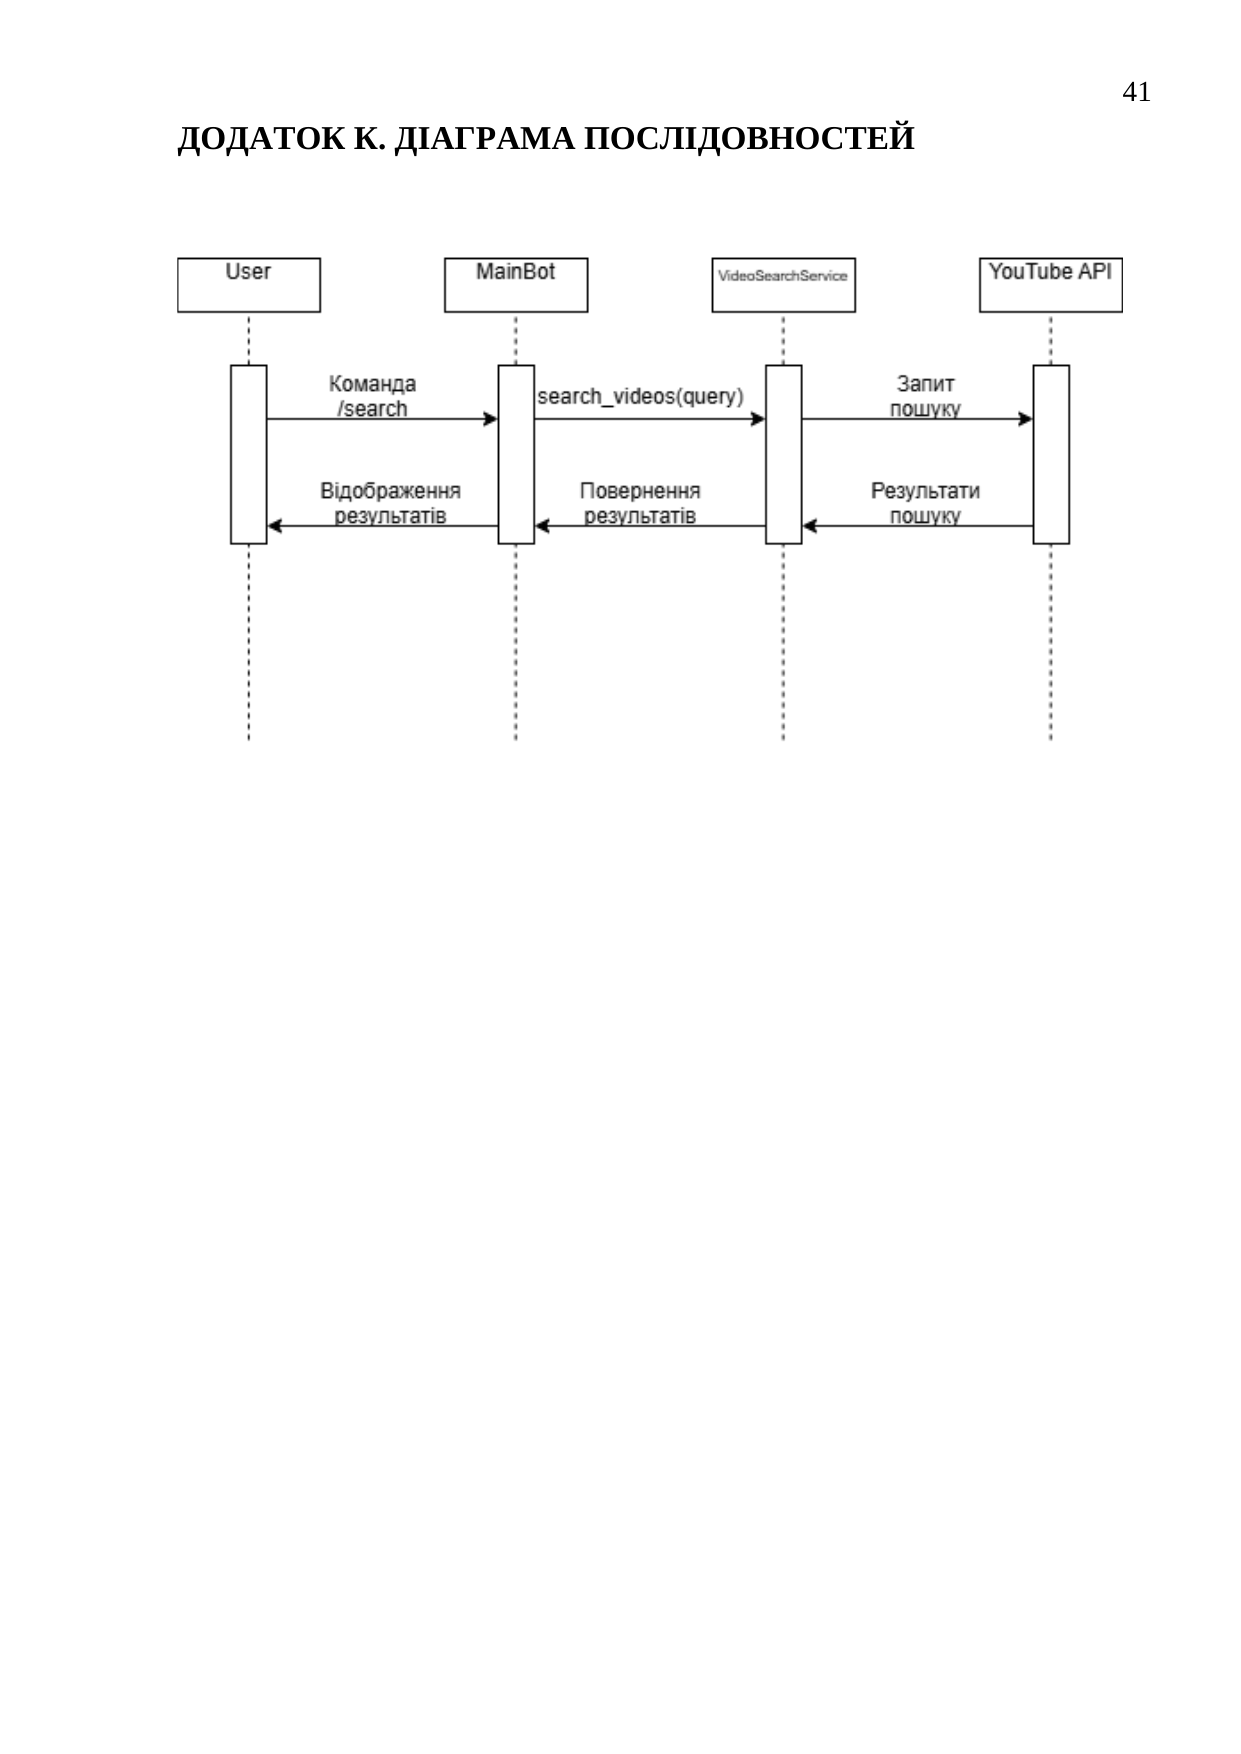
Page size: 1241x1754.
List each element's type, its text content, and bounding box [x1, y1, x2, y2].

picture [177, 233, 1123, 743]
text ДОДАТОК К. ДІАГРАМА ПОСЛІДОВНОСТЕЙ [177, 118, 1152, 156]
